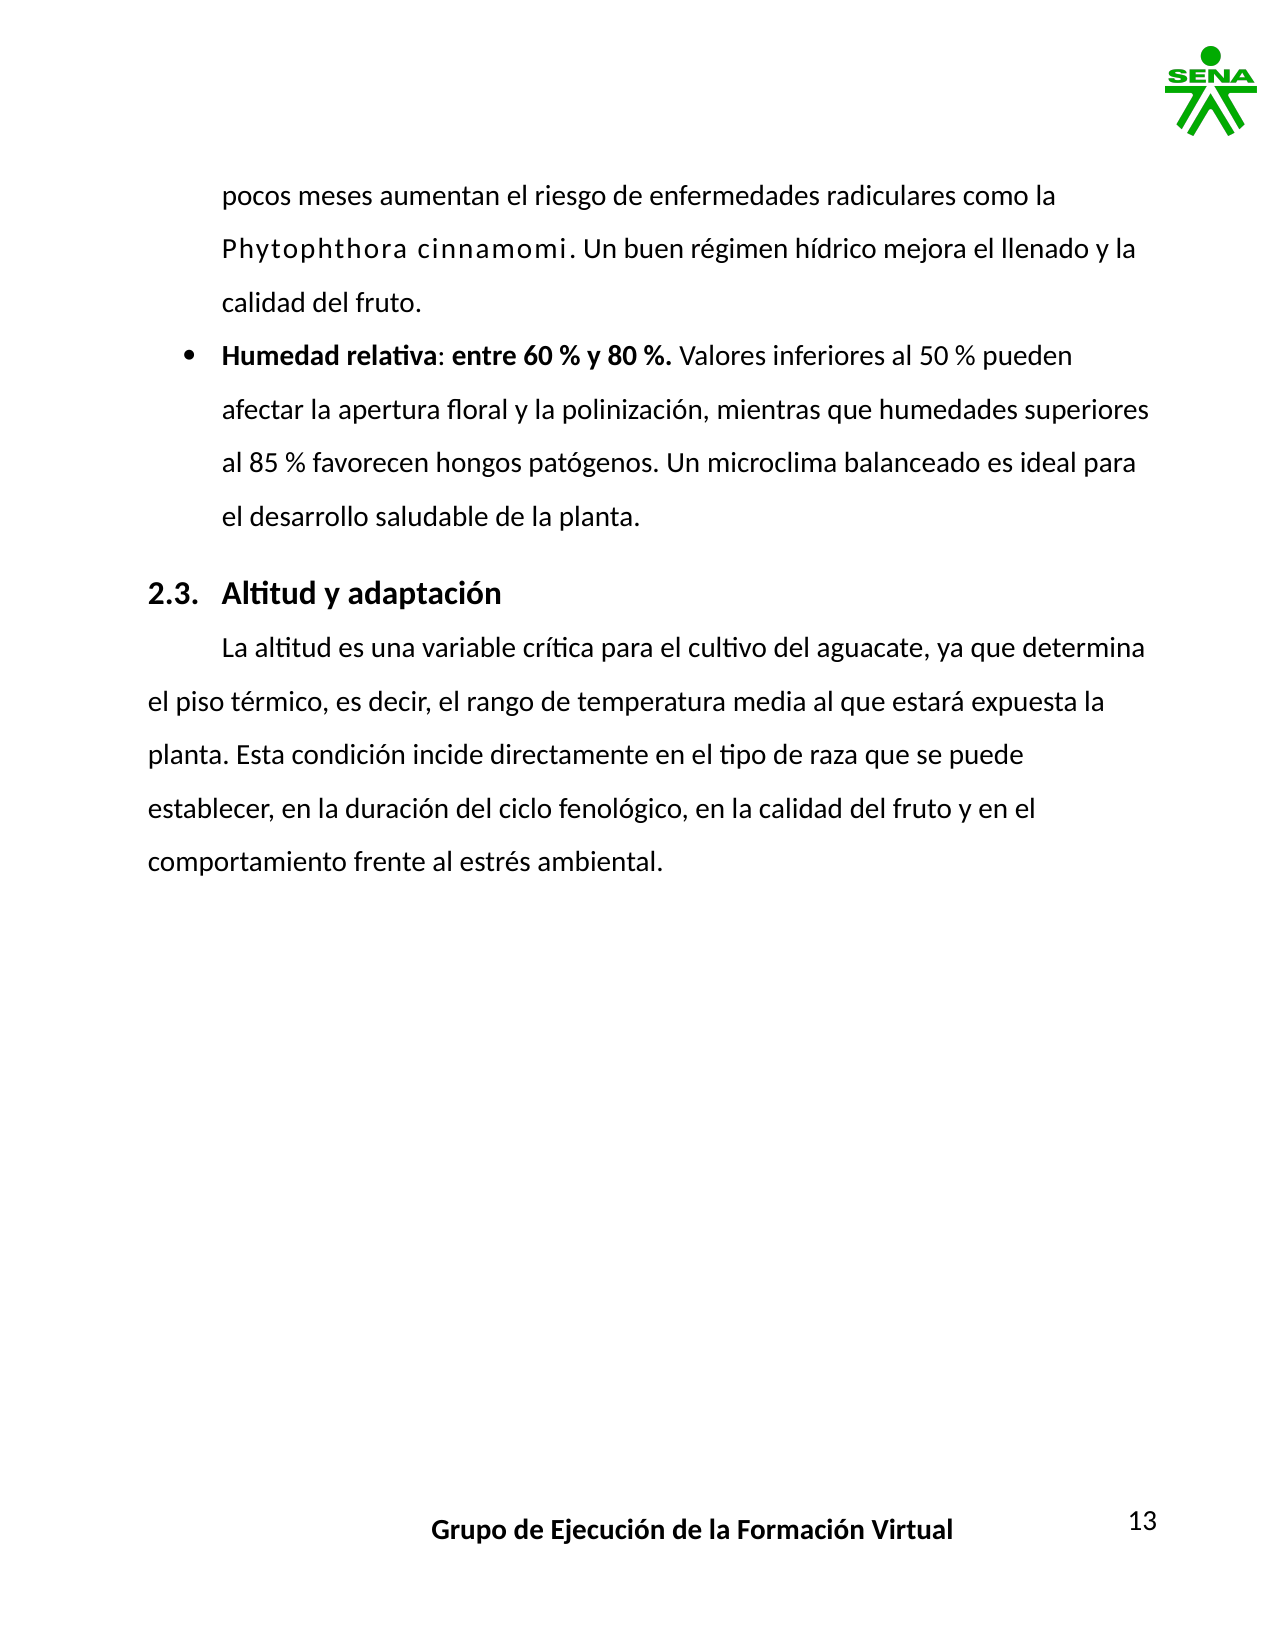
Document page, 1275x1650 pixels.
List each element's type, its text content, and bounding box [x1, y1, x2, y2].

picture [1165, 46, 1257, 136]
list Humedad relativa: entre 60 % y 80 %. Valores inferiores al 50 % pueden afectar la apertura floral y la polinización, mientras que humedades superiores al 85 % favorecen hongos patógenos. Un microclima balanceado es ideal para el desarrollo saludable de la planta. [184, 337, 1157, 533]
text La altitud es una variable crítica para el cultivo del aguacate, ya que determina el piso térmico, es decir, el rango de temperatura media al que estará expuesta la planta. Esta condición incide directamente en el tipo de raza que se puede establecer, en la duración del ciclo fenológico, en la calidad del fruto y en el comportamiento frente al estrés ambiental. [148, 629, 1157, 879]
subtitle Altitud y adaptación [148, 572, 1157, 613]
